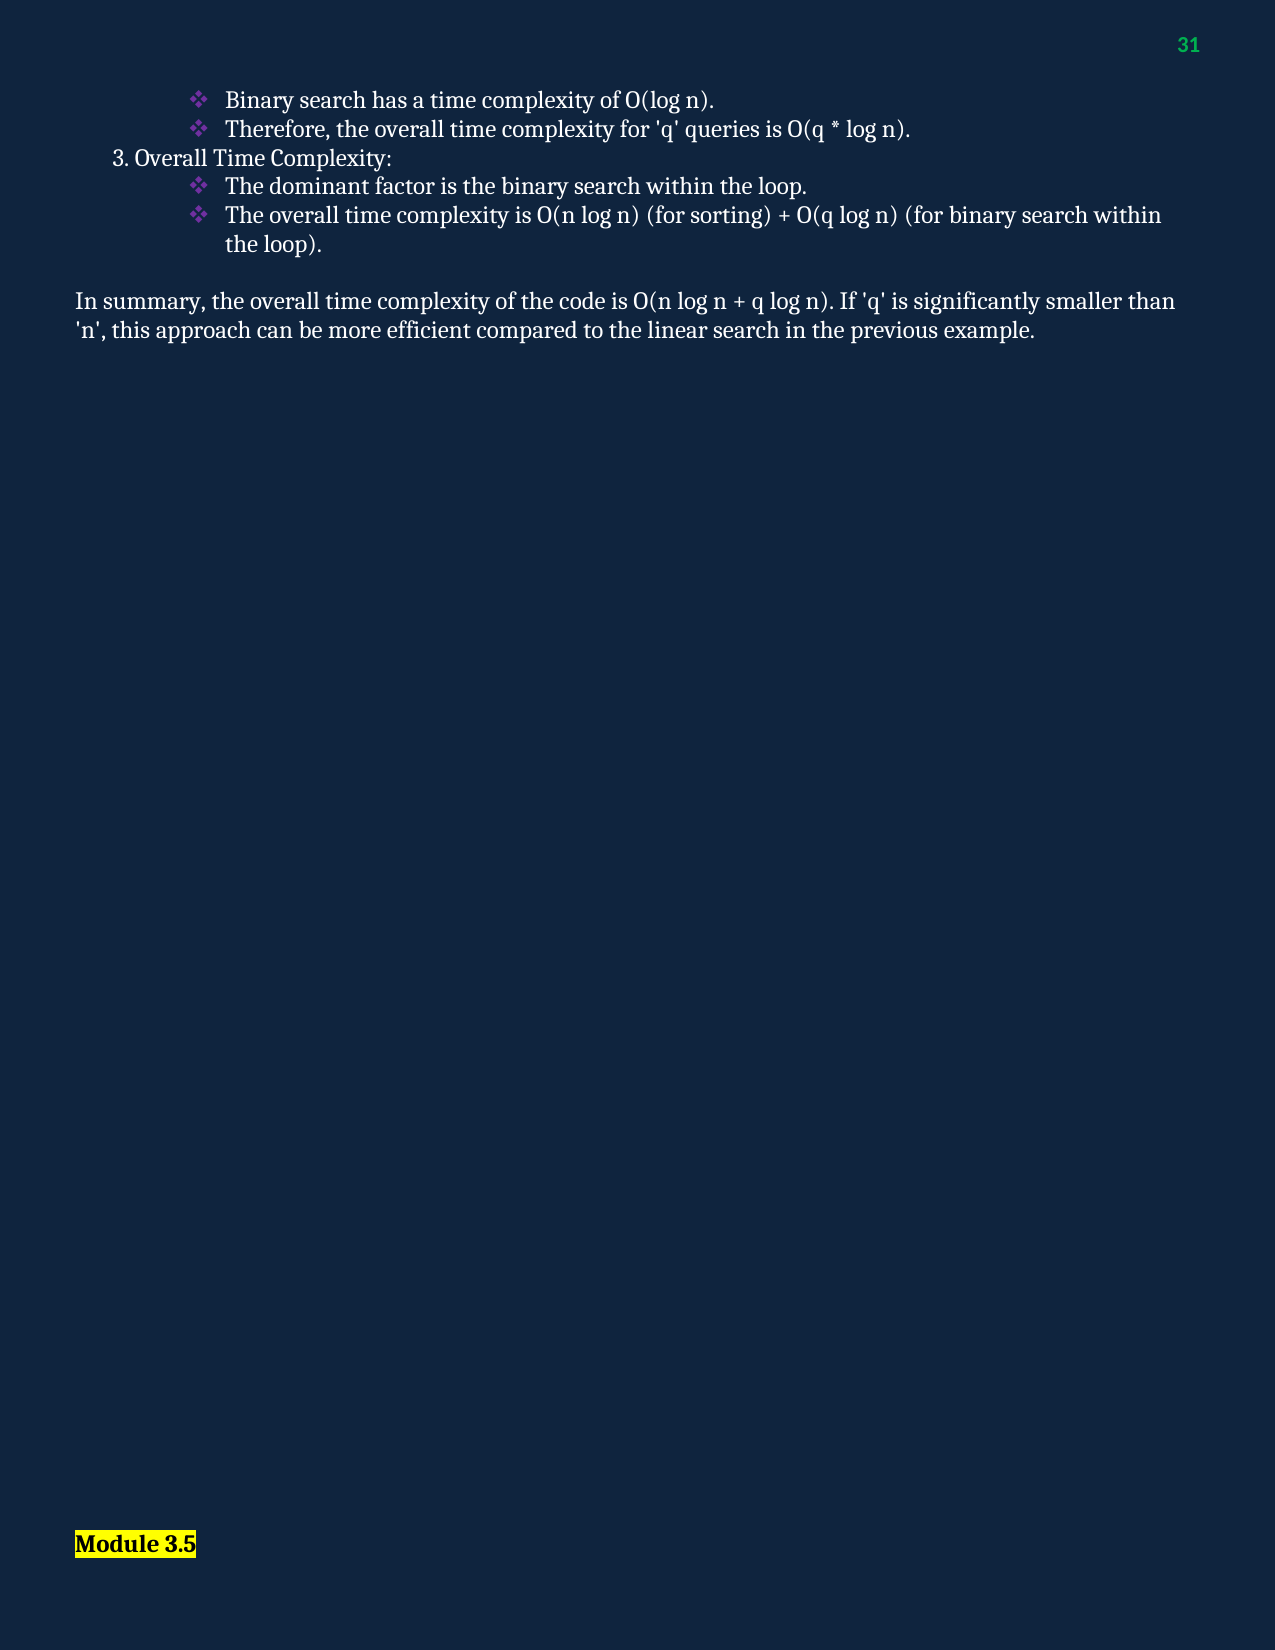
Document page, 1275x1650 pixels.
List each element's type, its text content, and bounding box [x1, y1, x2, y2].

text 3. Overall Time Complexity: [75, 143, 1200, 172]
text In summary, the overall time complexity of the code is O(n log n + q log n). If 'q' is significantly smaller than 'n', this approach can be more efficient compared to the linear search in the previous example. [75, 287, 1200, 345]
list Therefore, the overall time complexity for 'q' queries is O(q * log n). [187, 115, 1200, 143]
list The overall time complexity is O(n log n) (for sorting) + O(q log n) (for binary search within the loop). [187, 201, 1200, 258]
list Binary search has a time complexity of O(log n). [187, 86, 1200, 115]
list The dominant factor is the binary search within the loop. [187, 172, 1200, 201]
text Module 3.5 [75, 1529, 1200, 1558]
